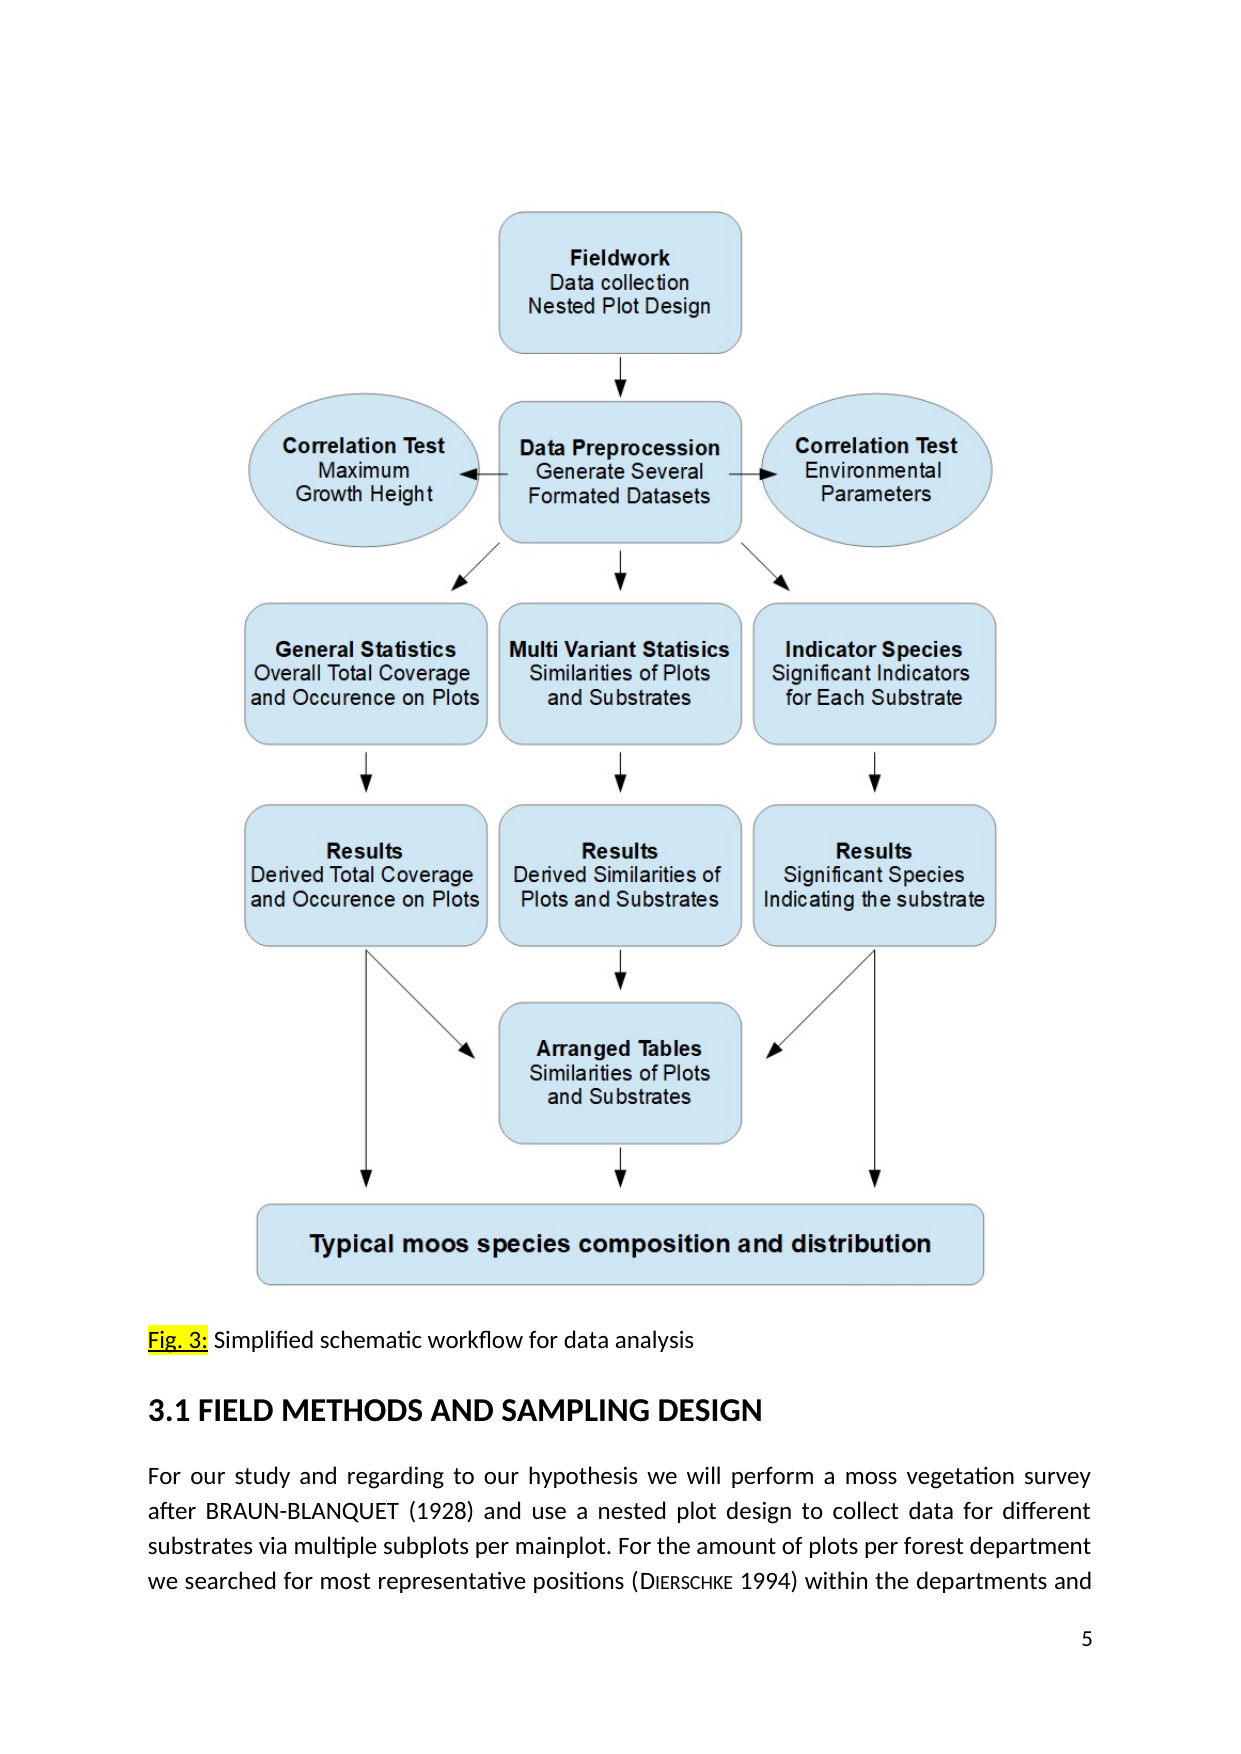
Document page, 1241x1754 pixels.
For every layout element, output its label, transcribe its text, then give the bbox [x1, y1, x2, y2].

text 3.1 Field Methods and sampling design [148, 1389, 1093, 1430]
text Fig. 3: Simplified schematic workflow for data analysis [148, 1324, 1093, 1355]
picture [197, 147, 1044, 1295]
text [148, 1460, 1093, 1596]
